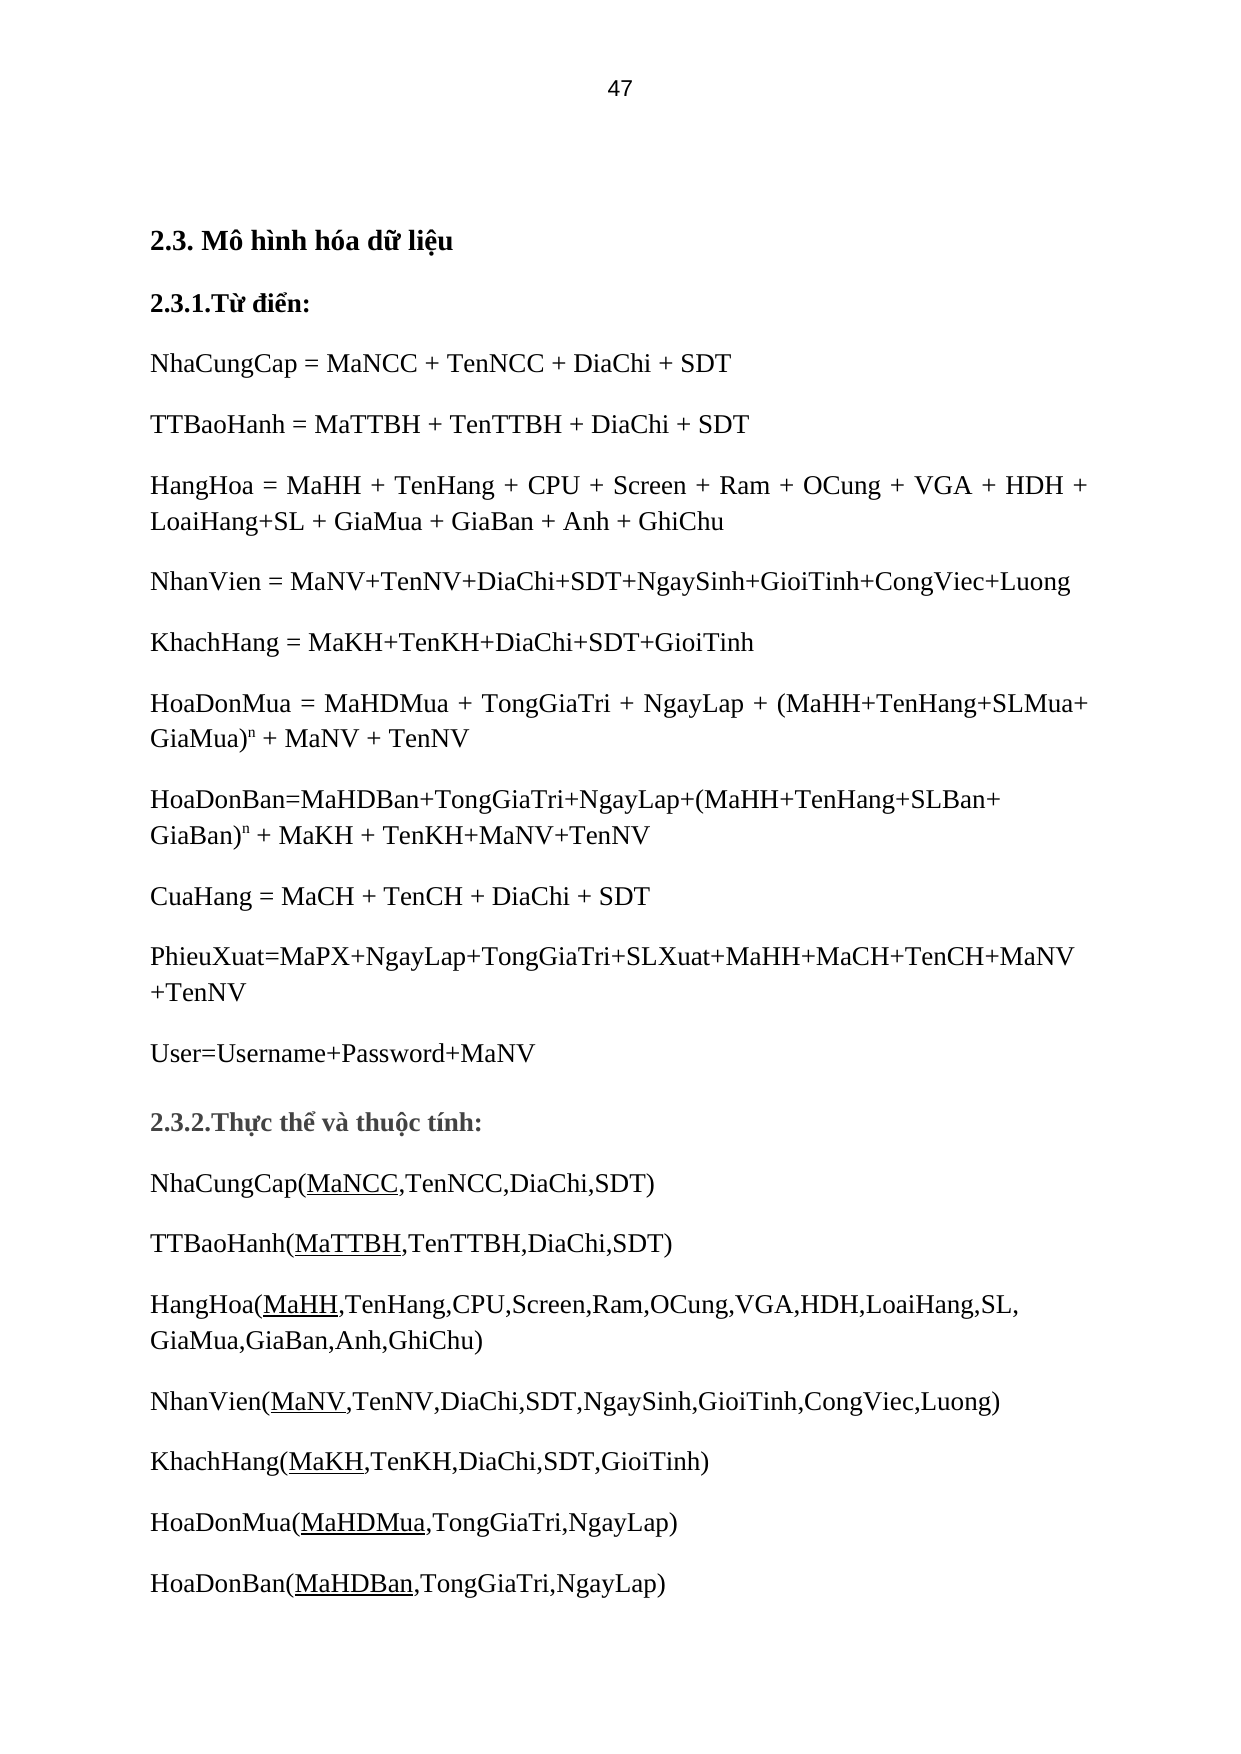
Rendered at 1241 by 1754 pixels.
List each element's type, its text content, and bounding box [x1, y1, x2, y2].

text HangHoa = MaHH + TenHang + CPU + Screen + Ram + OCung + VGA + HDH + LoaiHang+SL + GiaMua + GiaBan + Anh + GhiChu [150, 469, 1090, 536]
subtitle 2.3.2.Thực thể và thuộc tính: [150, 1106, 1090, 1137]
text HoaDonBan=MaHDBan+TongGiaTri+NgayLap+(MaHH+TenHang+SLBan+ GiaBan)n + MaKH + TenKH+MaNV+TenNV [150, 783, 1090, 850]
text NhanVien = MaNV+TenNV+DiaChi+SDT+NgaySinh+GioiTinh+CongViec+Luong [150, 565, 1090, 597]
text KhachHang = MaKH+TenKH+DiaChi+SDT+GioiTinh [150, 626, 1090, 657]
text HoaDonBan(MaHDBan,TongGiaTri,NgayLap) [150, 1567, 1090, 1598]
text CuaHang = MaCH + TenCH + DiaChi + SDT [150, 880, 1090, 911]
text KhachHang(MaKH,TenKH,DiaChi,SDT,GioiTinh) [150, 1445, 1090, 1477]
text HangHoa(MaHH,TenHang,CPU,Screen,Ram,OCung,VGA,HDH,LoaiHang,SL, GiaMua,GiaBan,Anh,GhiChu) [150, 1288, 1090, 1355]
text NhaCungCap(MaNCC,TenNCC,DiaChi,SDT) [150, 1167, 1090, 1198]
text 2.3.1.Từ điển: [150, 287, 1090, 318]
subtitle 2.3. Mô hình hóa dữ liệu [150, 223, 1090, 257]
text TTBaoHanh(MaTTBH,TenTTBH,DiaChi,SDT) [150, 1227, 1090, 1259]
text NhanVien(MaNV,TenNV,DiaChi,SDT,NgaySinh,GioiTinh,CongViec,Luong) [150, 1385, 1090, 1416]
text User=Username+Password+MaNV [150, 1037, 1090, 1068]
text NhaCungCap = MaNCC + TenNCC + DiaChi + SDT [150, 347, 1090, 379]
text HoaDonMua = MaHDMua + TongGiaTri + NgayLap + (MaHH+TenHang+SLMua+ GiaMua)n + MaNV + TenNV [150, 687, 1090, 754]
text HoaDonMua(MaHDMua,TongGiaTri,NgayLap) [150, 1506, 1090, 1537]
text TTBaoHanh = MaTTBH + TenTTBH + DiaChi + SDT [150, 408, 1090, 439]
text PhieuXuat=MaPX+NgayLap+TongGiaTri+SLXuat+MaHH+MaCH+TenCH+MaNV+TenNV [150, 941, 1090, 1007]
